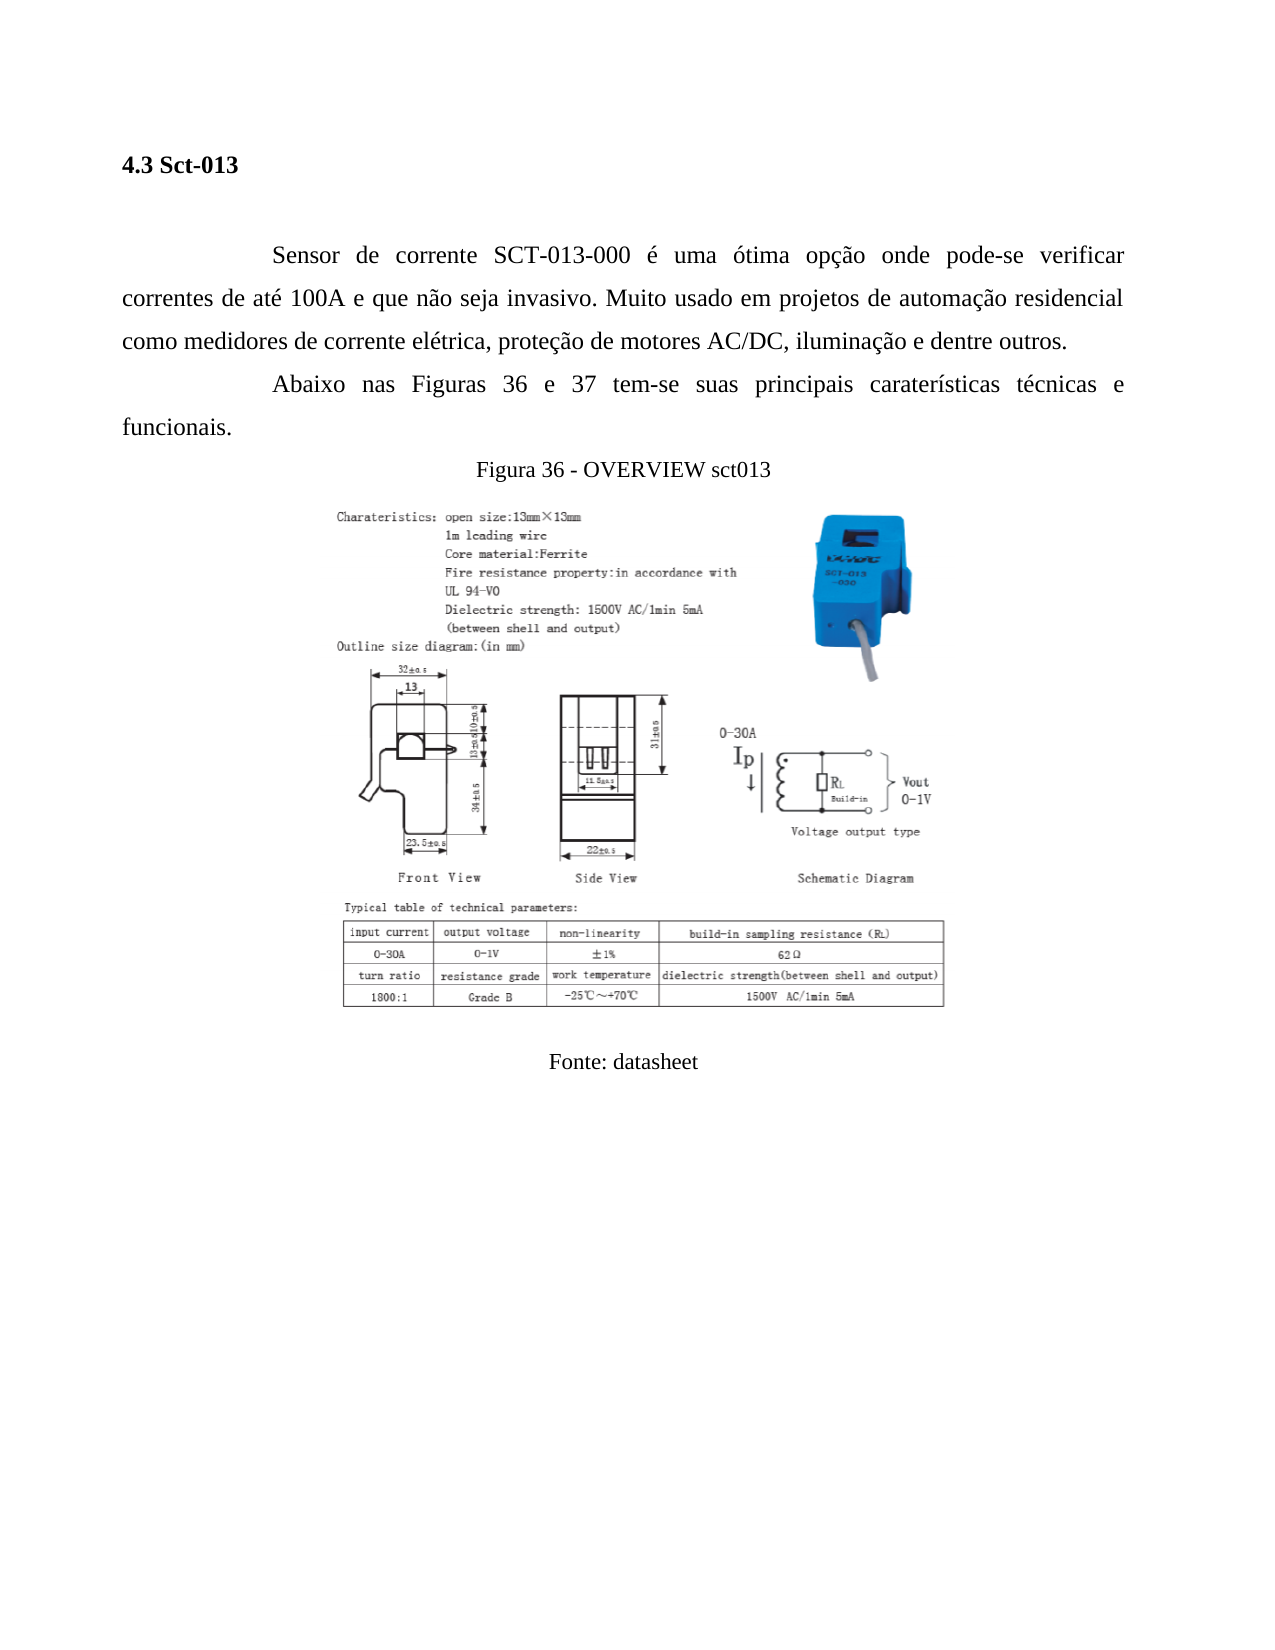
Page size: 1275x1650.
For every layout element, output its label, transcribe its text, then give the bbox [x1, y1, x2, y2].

text Sensor de corrente SCT-013-000 é uma ótima opção onde pode-se verificar correntes de até 100A e que não seja invasivo. Muito usado em projetos de automação residencial como medidores de corrente elétrica, proteção de motores AC/DC, iluminação e dentre outros. [122, 240, 1125, 355]
subtitle 4.3 Sct-013 [122, 150, 1125, 179]
text 36 [122, 456, 1125, 482]
picture [292, 502, 955, 1018]
text Abaixo na igura e tem-se suas principais caraterísticas técnicas e funcionais. [122, 369, 1125, 441]
